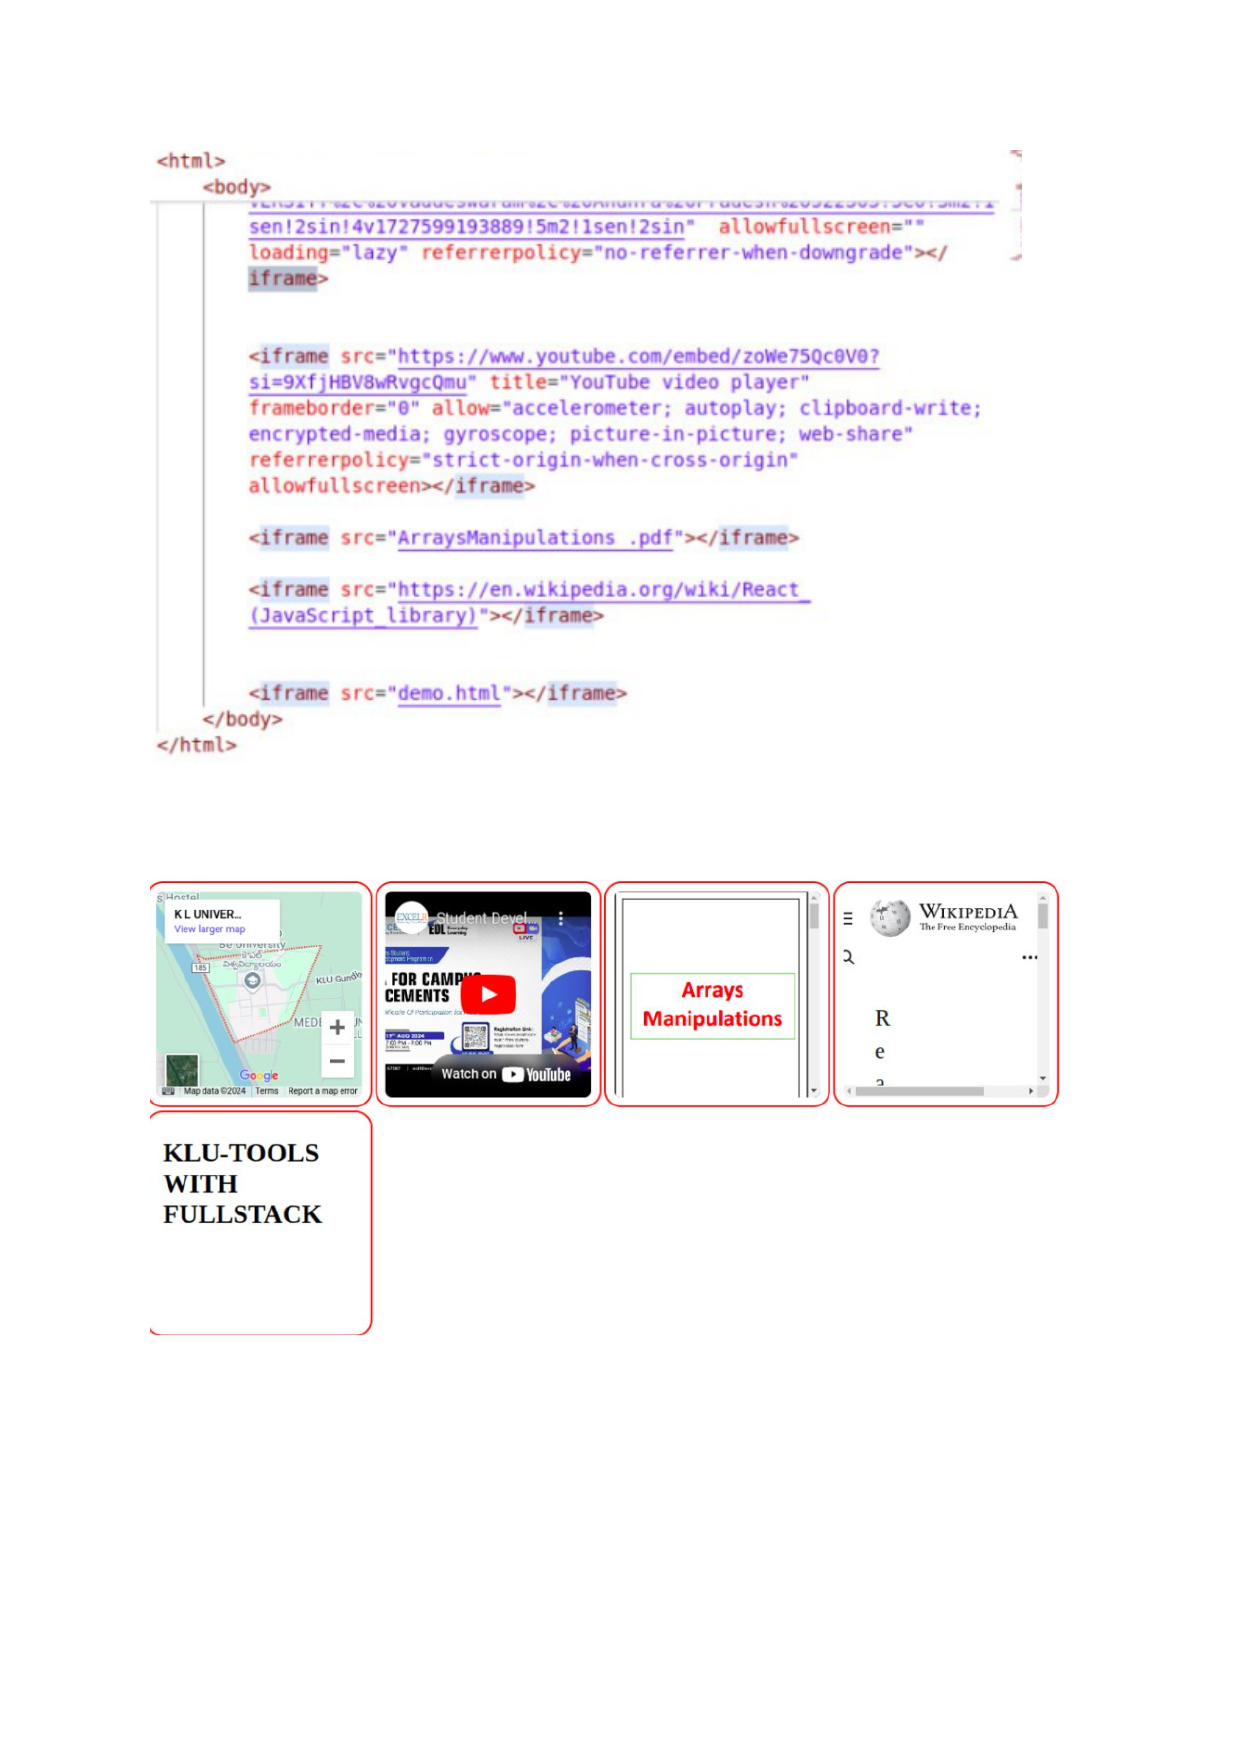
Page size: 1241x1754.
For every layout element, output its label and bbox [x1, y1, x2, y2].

picture [150, 150, 1022, 810]
picture [150, 875, 1090, 1335]
